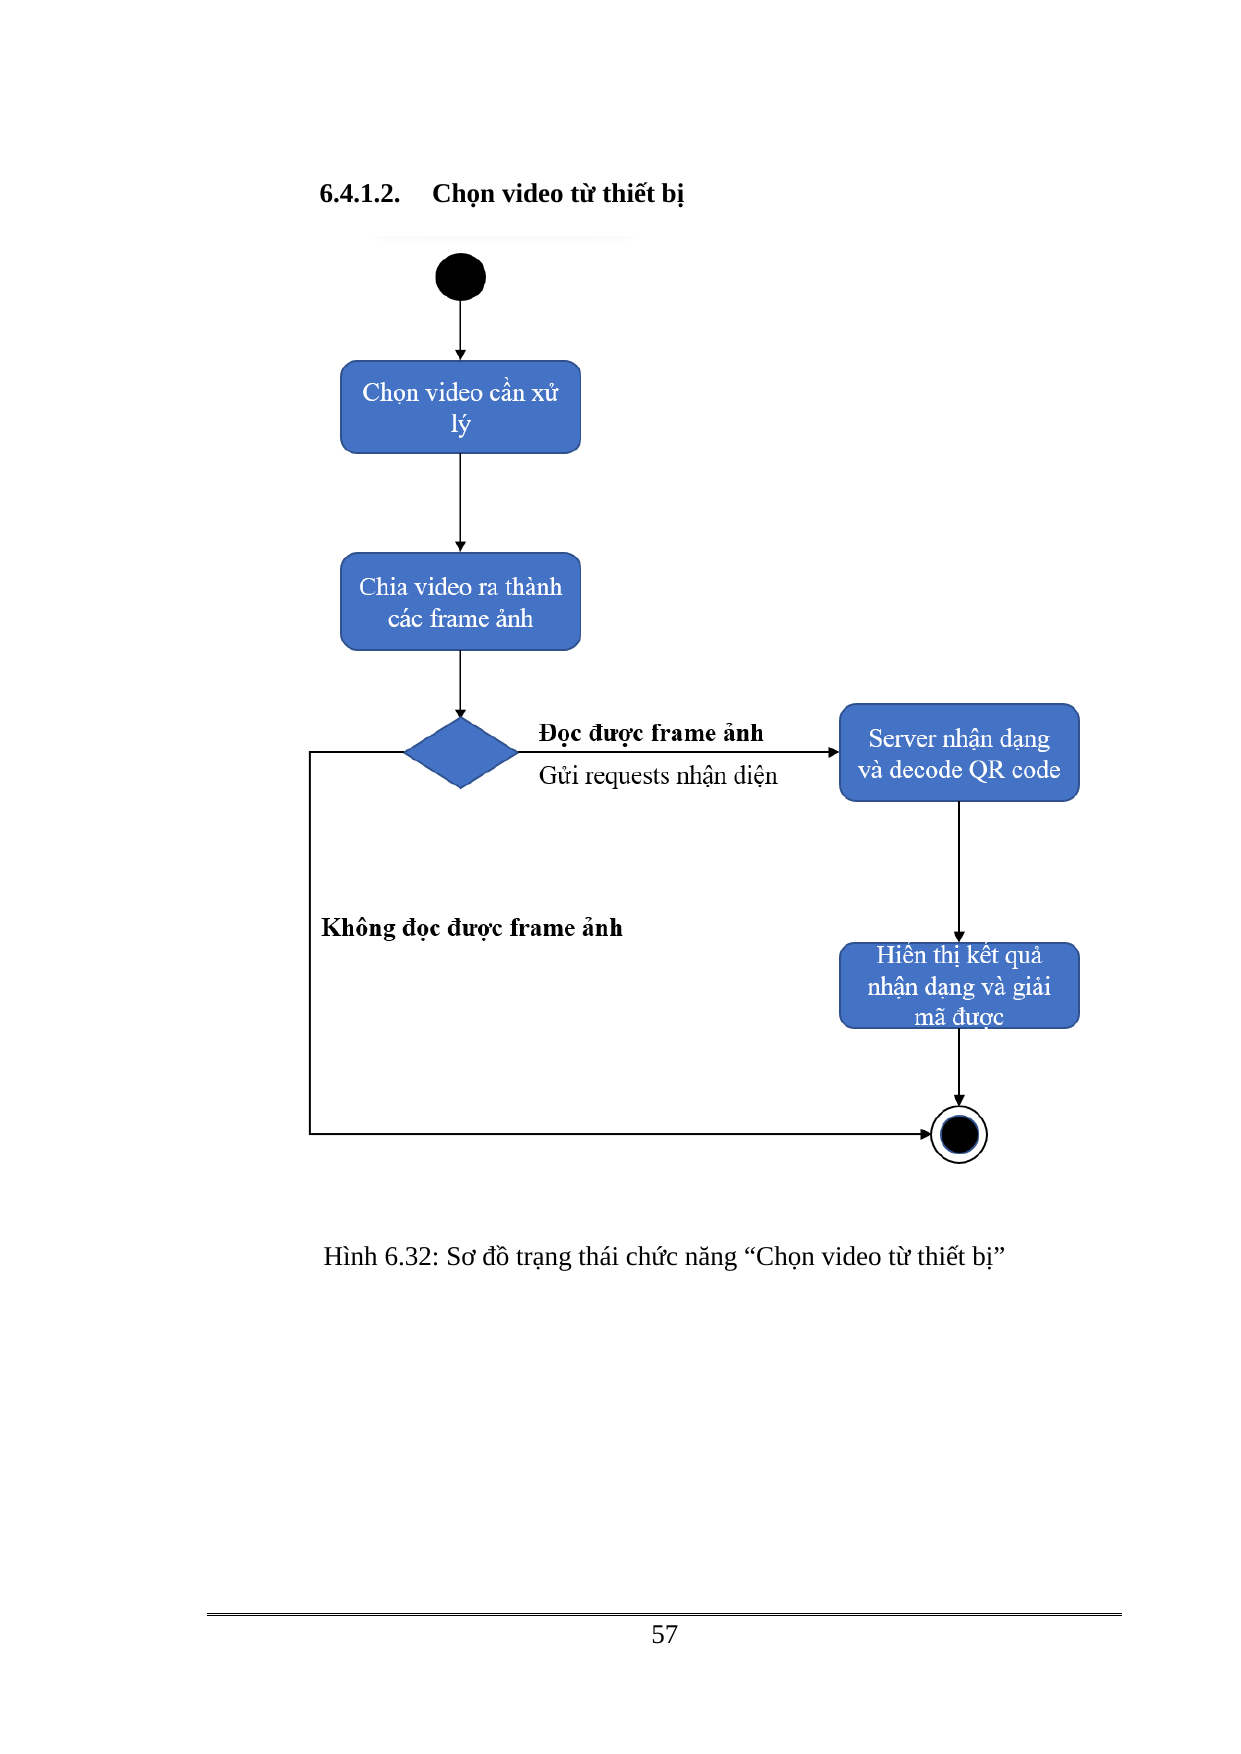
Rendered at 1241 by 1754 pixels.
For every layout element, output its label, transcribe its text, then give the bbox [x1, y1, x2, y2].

subtitle Chọn video từ thiết bị [319, 177, 1122, 208]
picture [206, 236, 1123, 1213]
